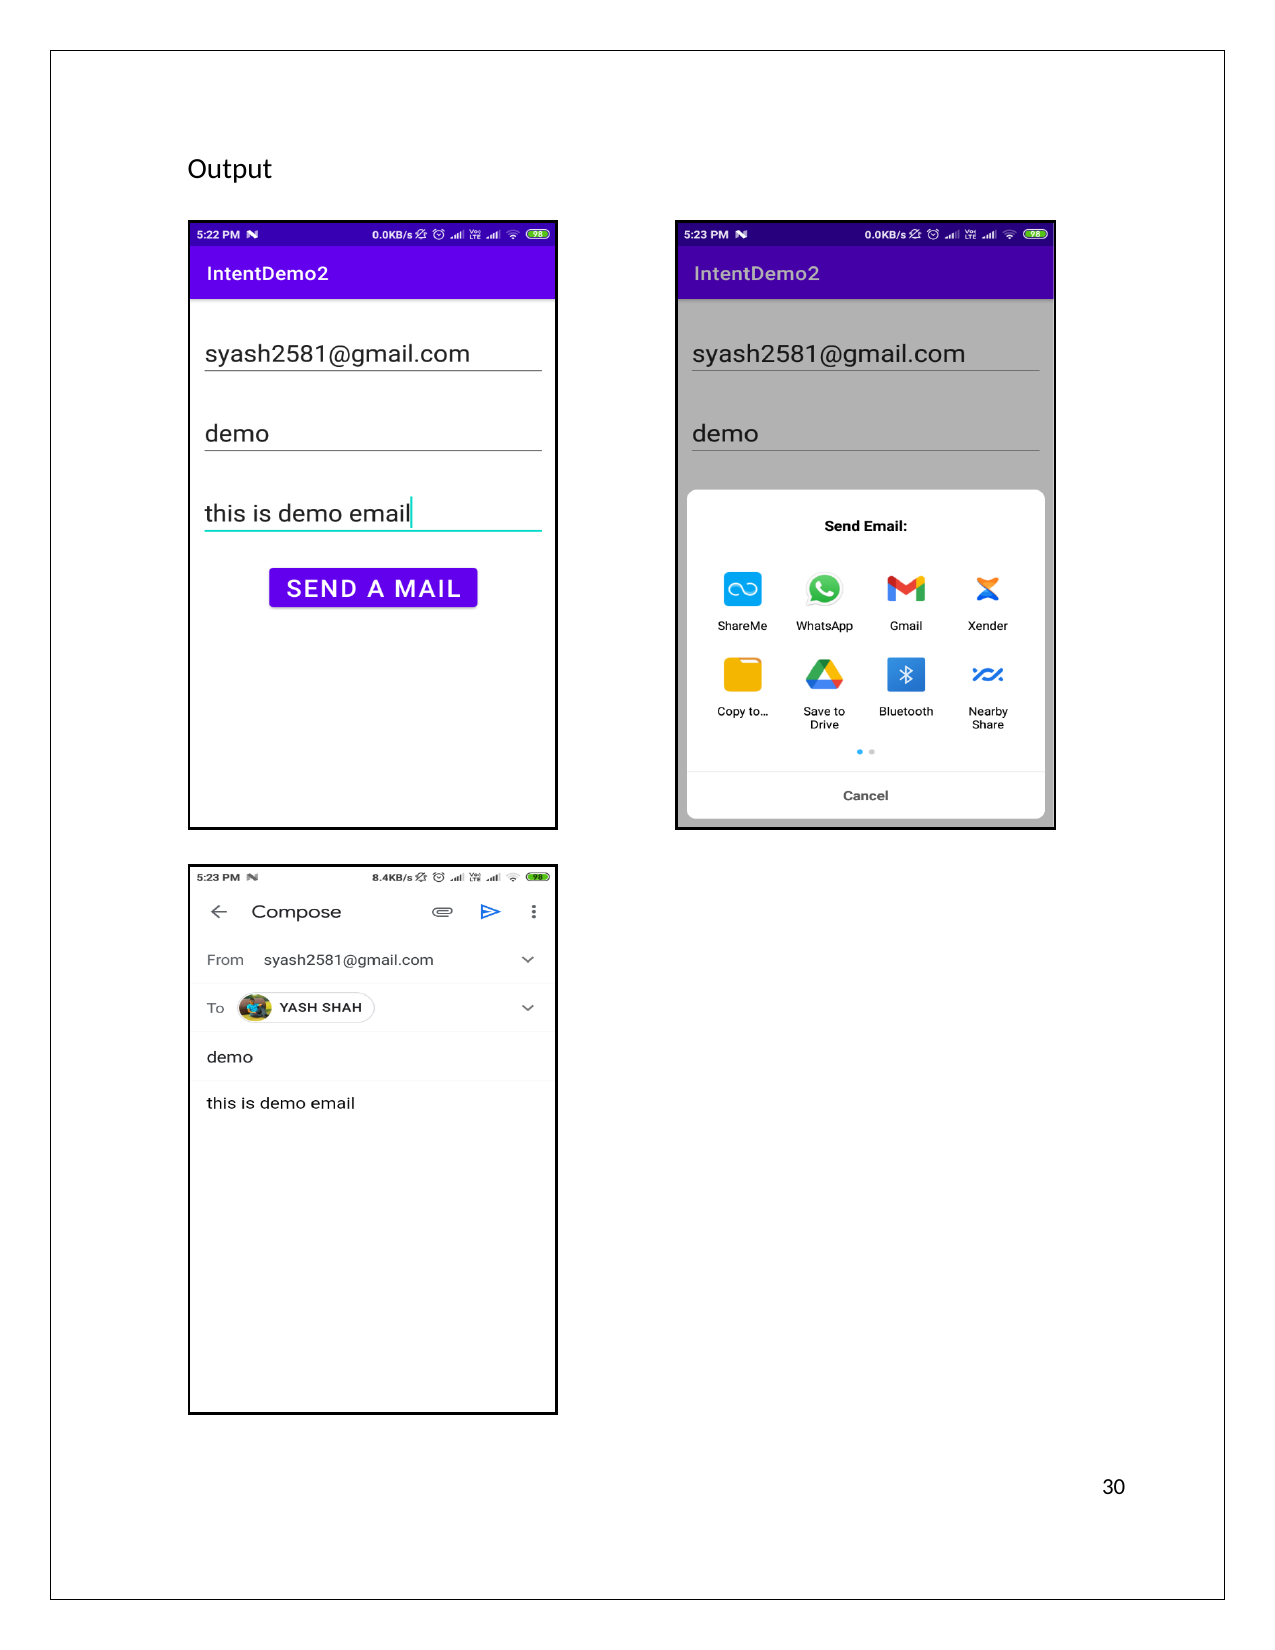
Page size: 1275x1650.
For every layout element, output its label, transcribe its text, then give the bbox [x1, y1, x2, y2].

text Output [187, 150, 1125, 186]
picture [190, 223, 555, 827]
picture [678, 223, 1054, 827]
picture [190, 867, 555, 1412]
